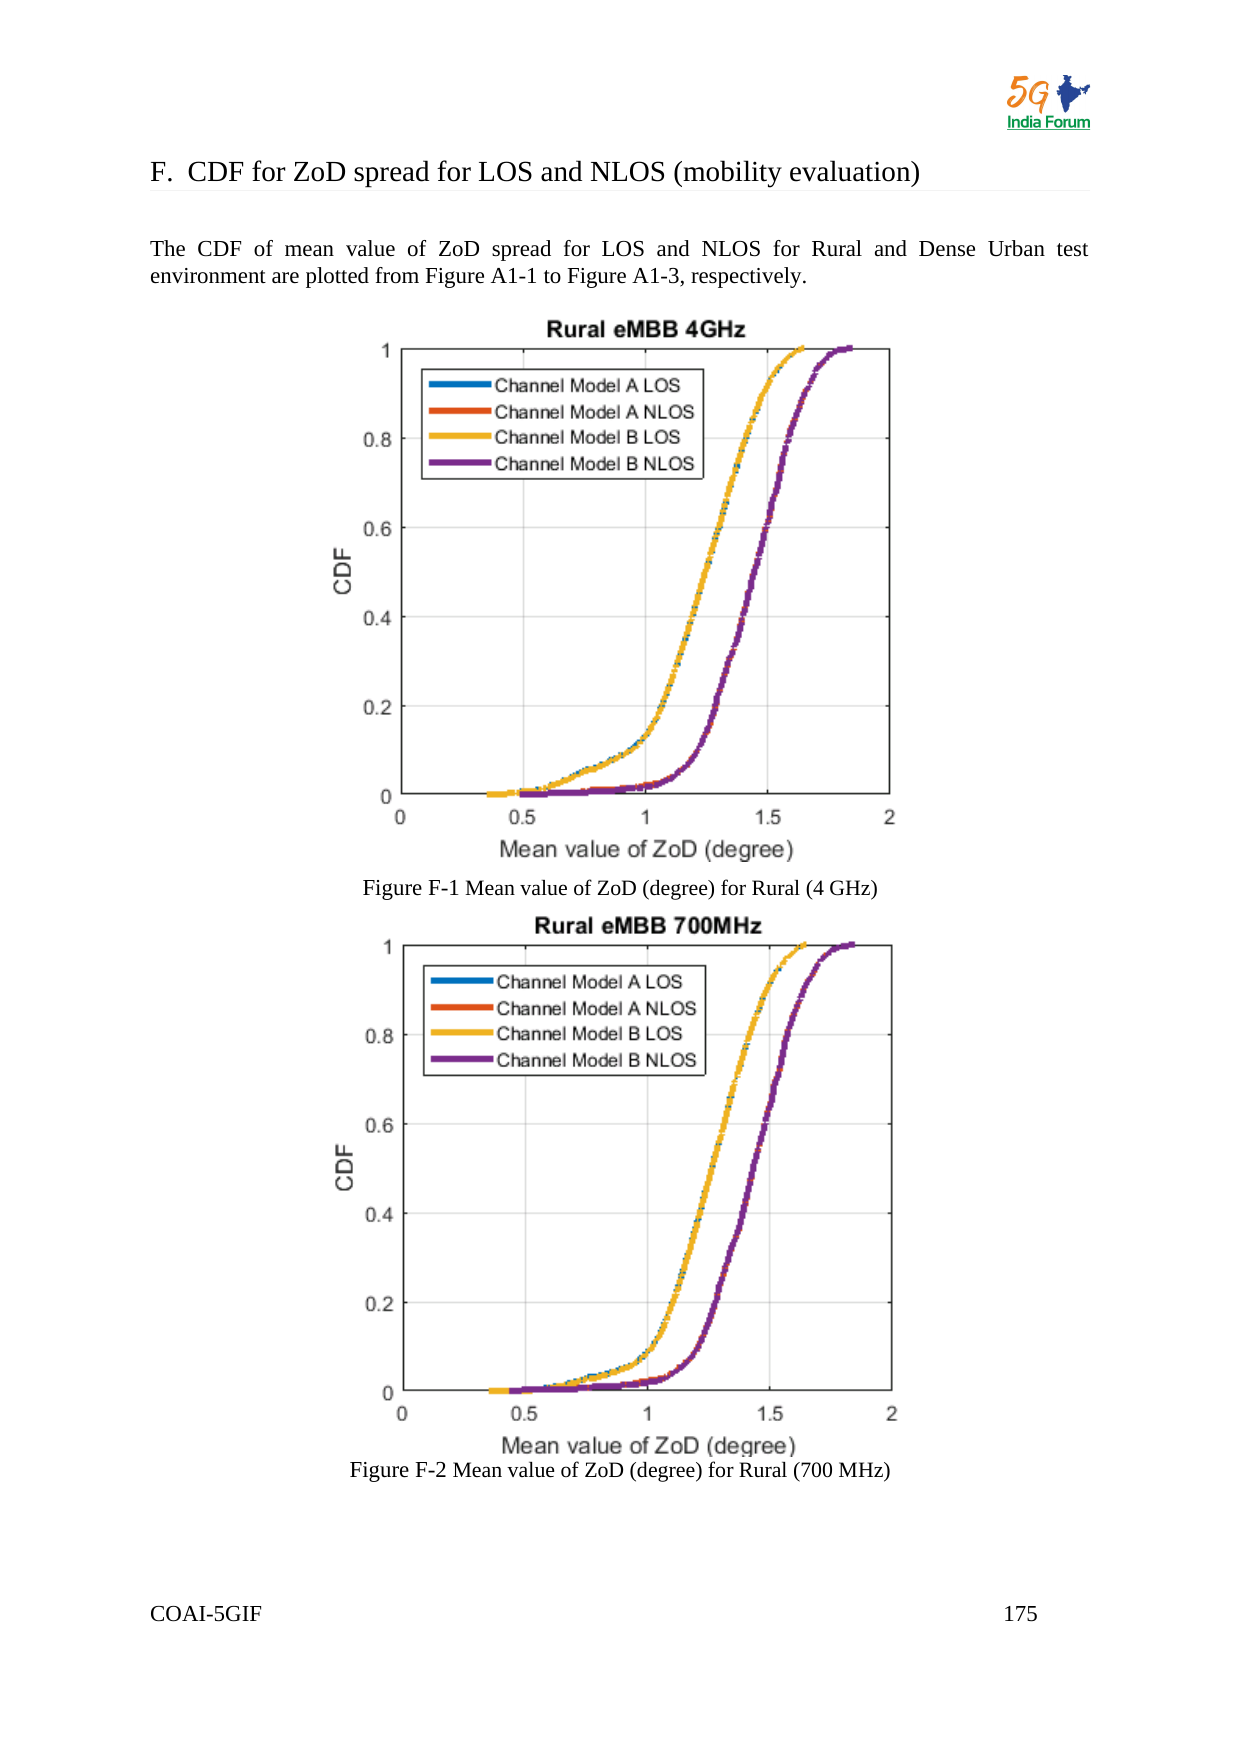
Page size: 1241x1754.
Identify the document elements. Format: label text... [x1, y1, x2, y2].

subtitle CDF for ZoD spread for LOS and NLOS (mobility evaluation) [150, 154, 1090, 188]
text Figure F-2 Mean value of ZoD (degree) for Rural (700 MHz) [150, 1456, 1090, 1483]
picture [326, 314, 914, 862]
text The CDF of mean value of ZoD spread for LOS and NLOS for Rural and Dense Urban test environment are plotted from Figure A1-1 to Figure A1-3, respectively. [150, 235, 1090, 288]
text Figure F-1 Mean value of ZoD (degree) for Rural (4 GHz) [150, 874, 1090, 900]
picture [331, 912, 910, 1457]
picture [1007, 75, 1091, 130]
